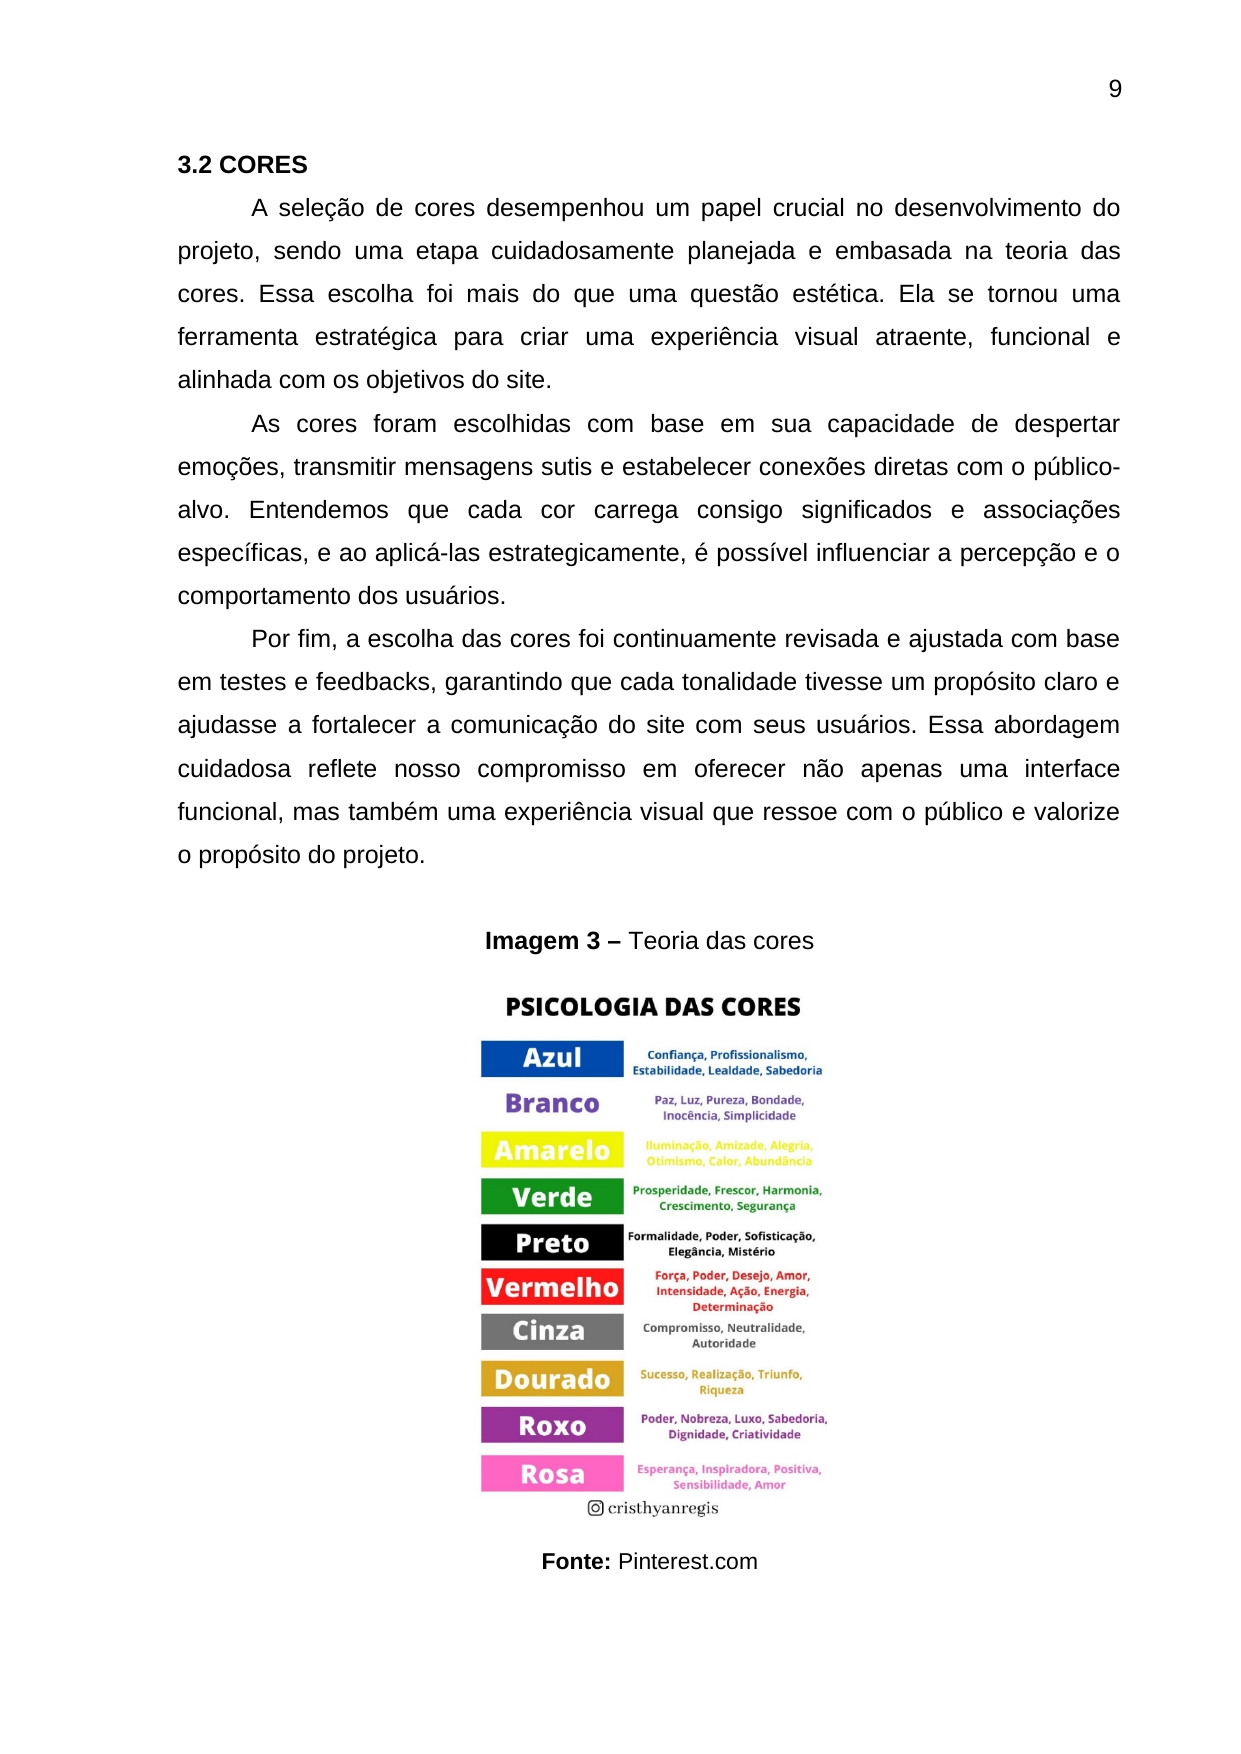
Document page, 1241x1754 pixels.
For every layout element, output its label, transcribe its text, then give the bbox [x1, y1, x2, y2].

text A seleção de cores desempenhou um papel crucial no desenvolvimento do projeto, sendo uma etapa cuidadosamente planejada e embasada na teoria das cores. Essa escolha foi mais do que uma questão estética. Ela se tornou uma ferramenta estratégica para criar uma experiência visual atraente, funcional e alinhada com os objetivos do site. [177, 193, 1122, 394]
text Imagem 3 – Teoria das cores [177, 926, 1122, 955]
subtitle 3.2 CORES [177, 150, 1122, 178]
text Por fim, a escolha das cores foi continuamente revisada e ajustada com base em testes e feedbacks, garantindo que cada tonalidade tivesse um propósito claro e ajudasse a fortalecer a comunicação do site com seus usuários. Essa abordagem cuidadosa reflete nosso compromisso em oferecer não apenas uma interface funcional, mas também uma experiência visual que ressoe com o público e valorize o propósito do projeto. [177, 624, 1122, 868]
text Fonte: Pinterest.com [177, 1548, 1122, 1575]
text As cores foram escolhidas com base em sua capacidade de despertar emoções, transmitir mensagens sutis e estabelecer conexões diretas com o público-alvo. Entendemos que cada cor carrega consigo significados e associações específicas, e ao aplicá-las estrategicamente, é possível influenciar a percepção e o comportamento dos usuários. [177, 408, 1122, 610]
picture [472, 985, 827, 1518]
